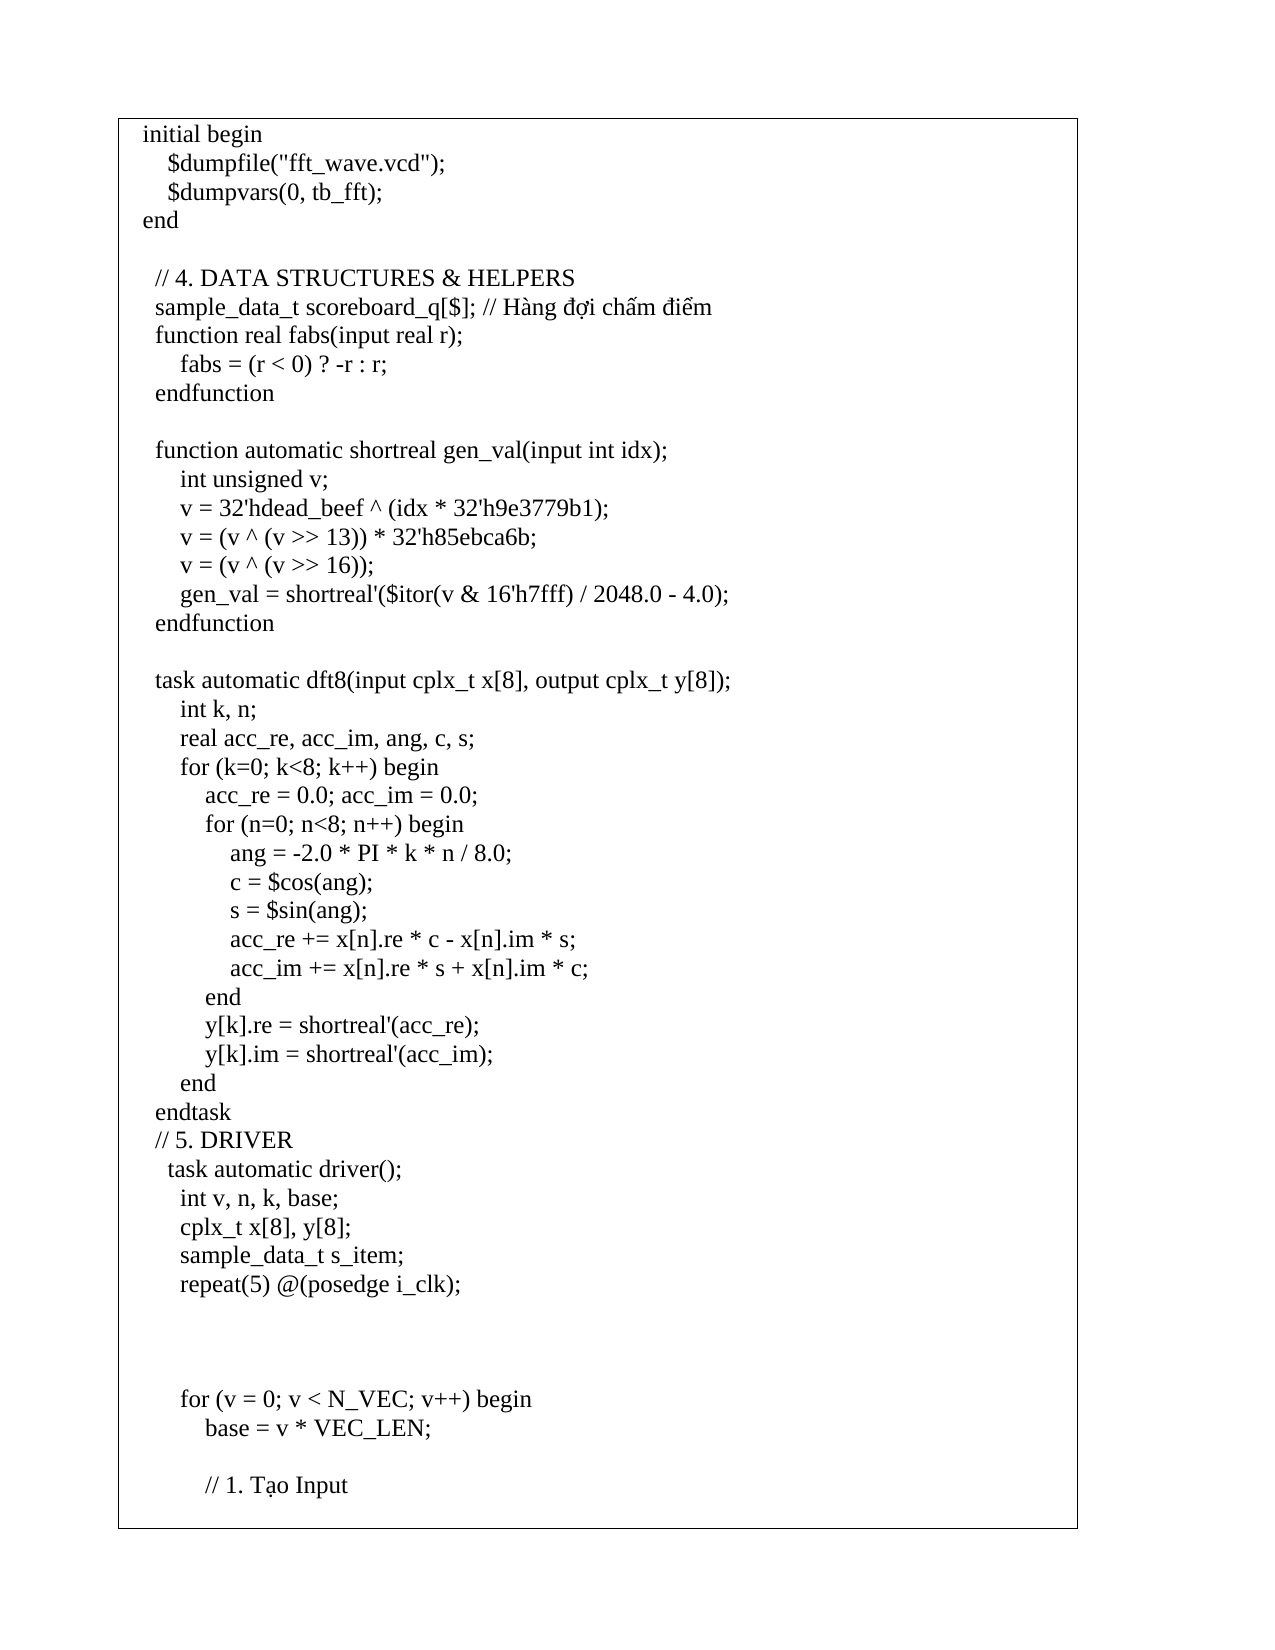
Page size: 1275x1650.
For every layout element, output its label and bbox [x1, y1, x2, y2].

table_header [119, 119, 1077, 1528]
